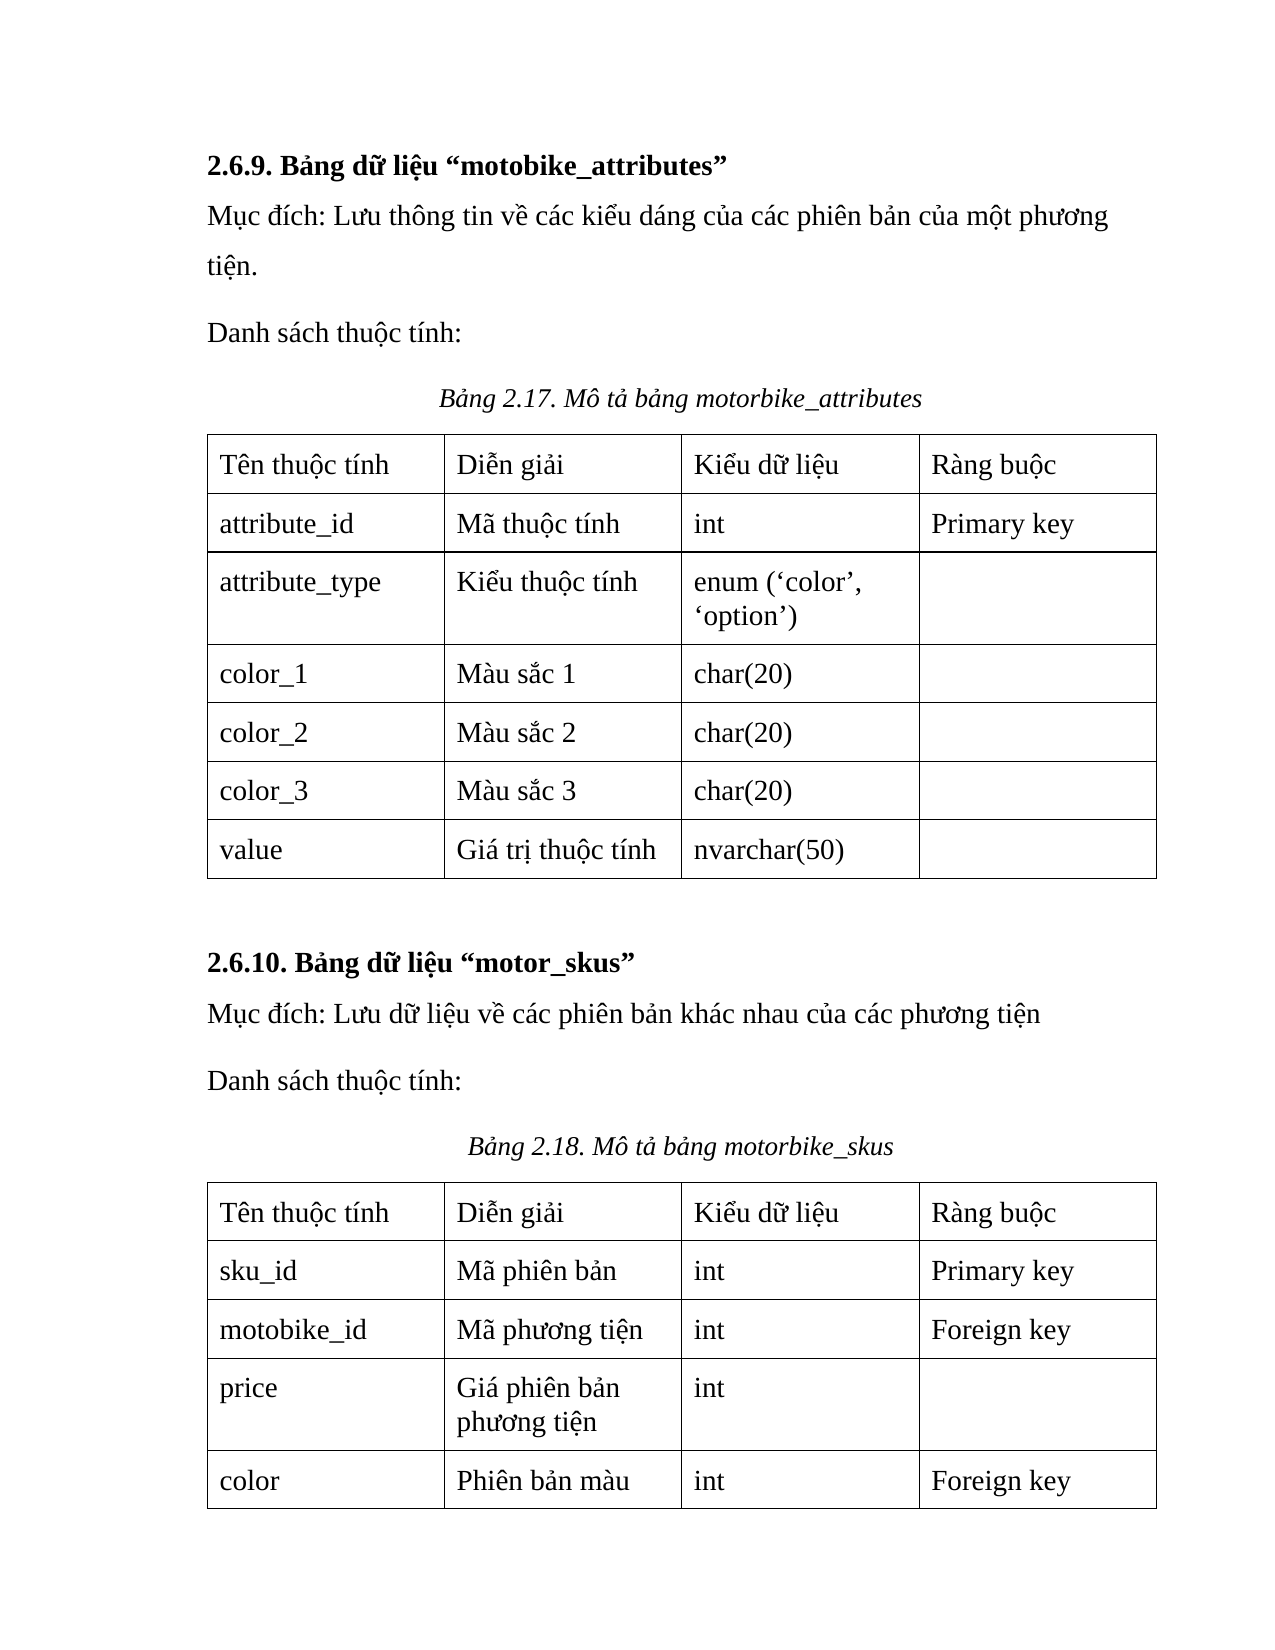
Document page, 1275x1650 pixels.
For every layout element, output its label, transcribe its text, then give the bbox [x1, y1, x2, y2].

table_cell int [682, 1241, 919, 1299]
table_cell Mã phiên bản [445, 1241, 681, 1299]
text Danh sách thuộc tính: [207, 315, 1157, 349]
table_cell int [682, 1451, 919, 1508]
table_cell Primary key [920, 1241, 1156, 1299]
table_header Diễn giải [445, 435, 681, 493]
table_cell Giá phiên bản phương tiện [445, 1359, 681, 1449]
table_cell motobike_id [208, 1300, 444, 1357]
text Mục đích: Lưu thông tin về các kiểu dáng của các phiên bản của một phương tiện. [207, 198, 1157, 282]
table_cell Phiên bản màu [445, 1451, 681, 1508]
table_header Tên thuộc tính [208, 435, 444, 493]
table_cell attribute_type [208, 553, 444, 643]
table_cell [920, 762, 1156, 819]
table_header Ràng buộc [920, 435, 1156, 493]
table_header Kiểu dữ liệu [682, 1183, 919, 1240]
subtitle . Bảng dữ liệu “motor_skus” [207, 946, 1157, 979]
table_cell Mã phương tiện [445, 1300, 681, 1357]
table_cell int [682, 1300, 919, 1357]
text Bảng 2.17. Mô tả bảng motorbike_attributes [207, 382, 1157, 413]
table_header Diễn giải [445, 1183, 681, 1240]
table_cell Mã thuộc tính [445, 494, 681, 551]
table_cell value [208, 820, 444, 878]
table_cell int [682, 1359, 919, 1449]
table_cell char(20) [682, 703, 919, 761]
table_cell Foreign key [920, 1451, 1156, 1508]
table_cell color [208, 1451, 444, 1508]
table_cell Màu sắc 2 [445, 703, 681, 761]
table_cell Foreign key [920, 1300, 1156, 1357]
table_cell [920, 703, 1156, 761]
table_cell attribute_id [208, 494, 444, 551]
text Danh sách thuộc tính: [207, 1063, 1157, 1096]
text Bảng 2.18. Mô tả bảng motorbike_skus [207, 1130, 1157, 1161]
table_cell [920, 645, 1156, 702]
table_cell enum (‘color’, ‘option’) [682, 553, 919, 643]
table_cell [920, 1359, 1156, 1449]
table_cell [920, 820, 1156, 878]
table_cell color_2 [208, 703, 444, 761]
table_cell Primary key [920, 494, 1156, 551]
table_cell color_3 [208, 762, 444, 819]
table_cell sku_id [208, 1241, 444, 1299]
subtitle . Bảng dữ liệu “motobike_attributes” [207, 148, 1157, 181]
table_header Tên thuộc tính [208, 1183, 444, 1240]
table_cell Kiểu thuộc tính [445, 553, 681, 643]
table_cell price [208, 1359, 444, 1449]
table_cell Màu sắc 3 [445, 762, 681, 819]
table_cell Màu sắc 1 [445, 645, 681, 702]
table_cell char(20) [682, 645, 919, 702]
table_header Ràng buộc [920, 1183, 1156, 1240]
table_cell [920, 553, 1156, 643]
table_cell nvarchar(50) [682, 820, 919, 878]
table_header Kiểu dữ liệu [682, 435, 919, 493]
table_cell Giá trị thuộc tính [445, 820, 681, 878]
text Mục đích: Lưu dữ liệu về các phiên bản khác nhau của các phương tiện [207, 996, 1157, 1029]
table_cell char(20) [682, 762, 919, 819]
table_cell color_1 [208, 645, 444, 702]
table_cell int [682, 494, 919, 551]
